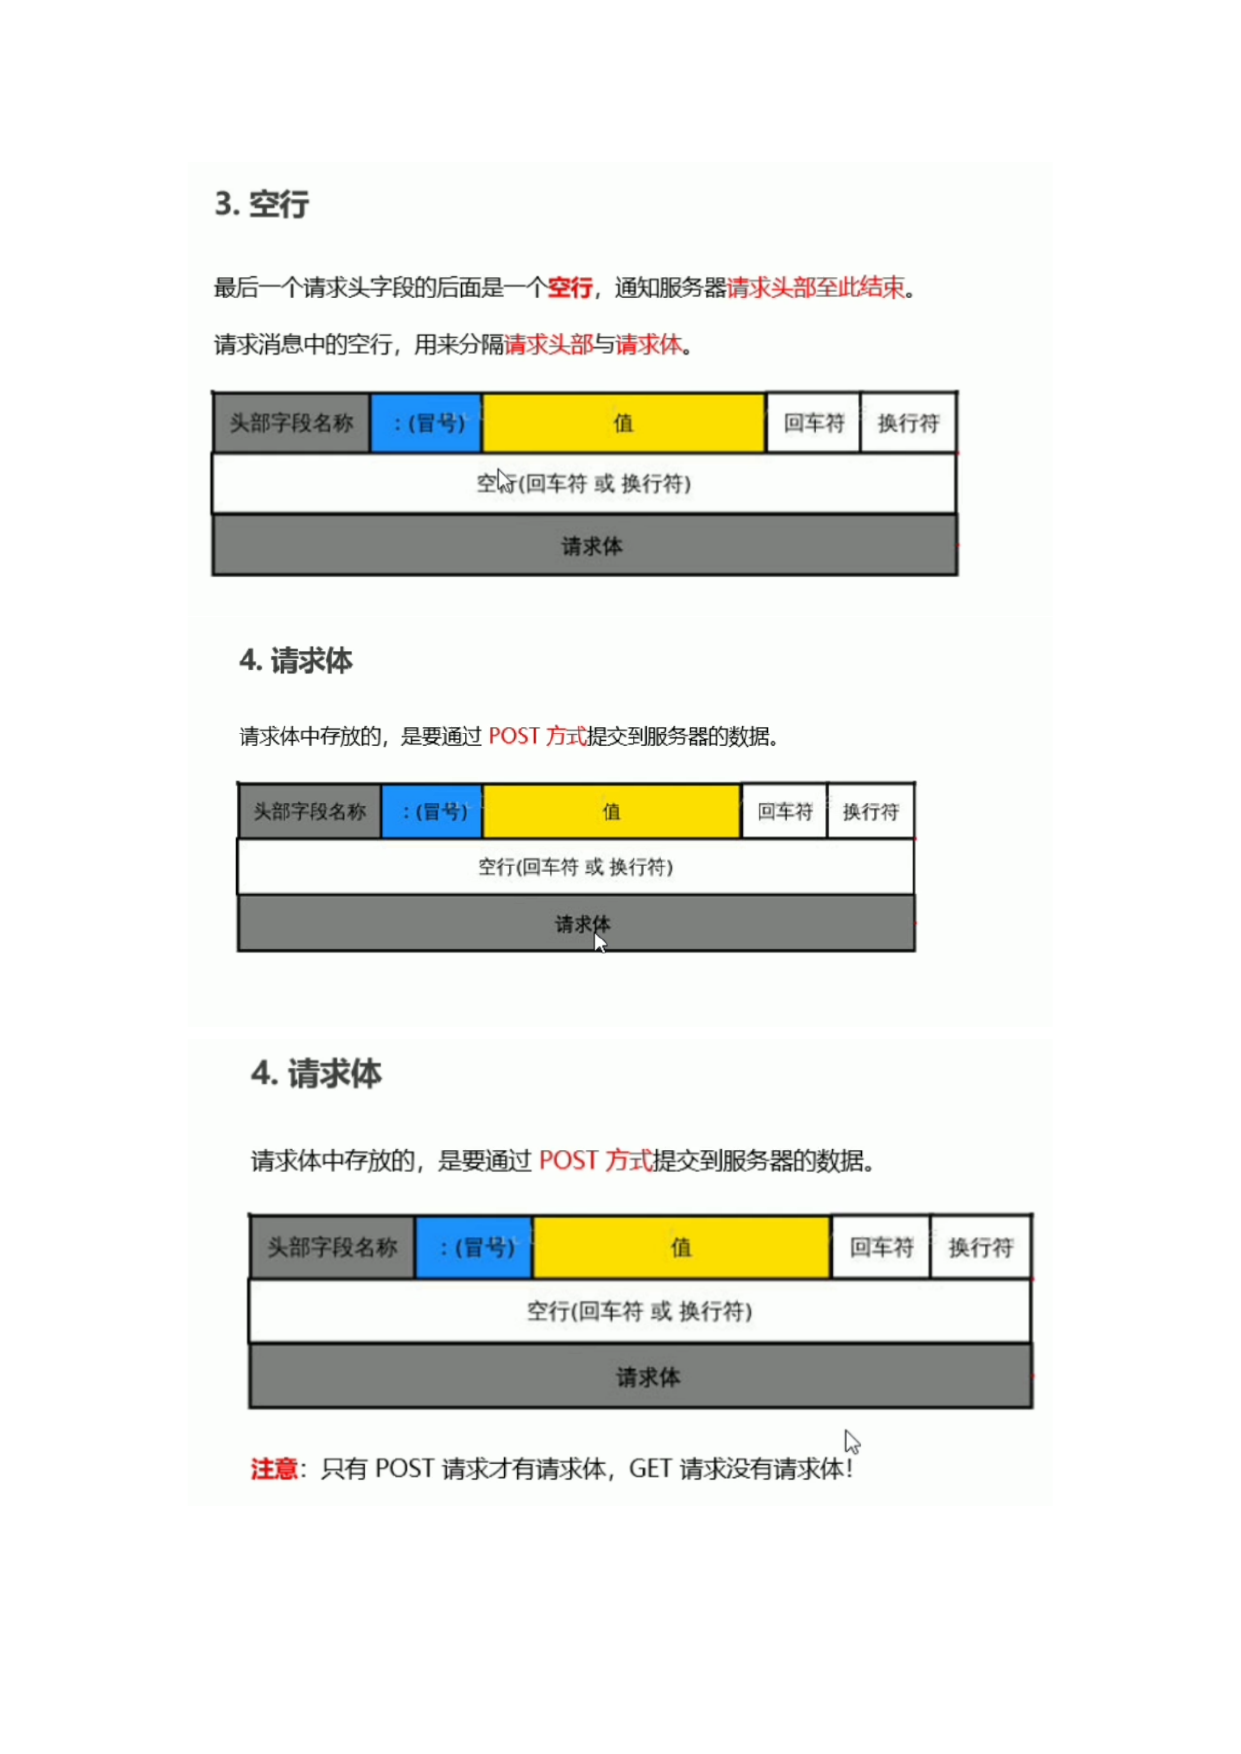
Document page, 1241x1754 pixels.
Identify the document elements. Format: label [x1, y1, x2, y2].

picture [187, 162, 1053, 616]
picture [187, 1039, 1053, 1506]
picture [187, 617, 1053, 1027]
